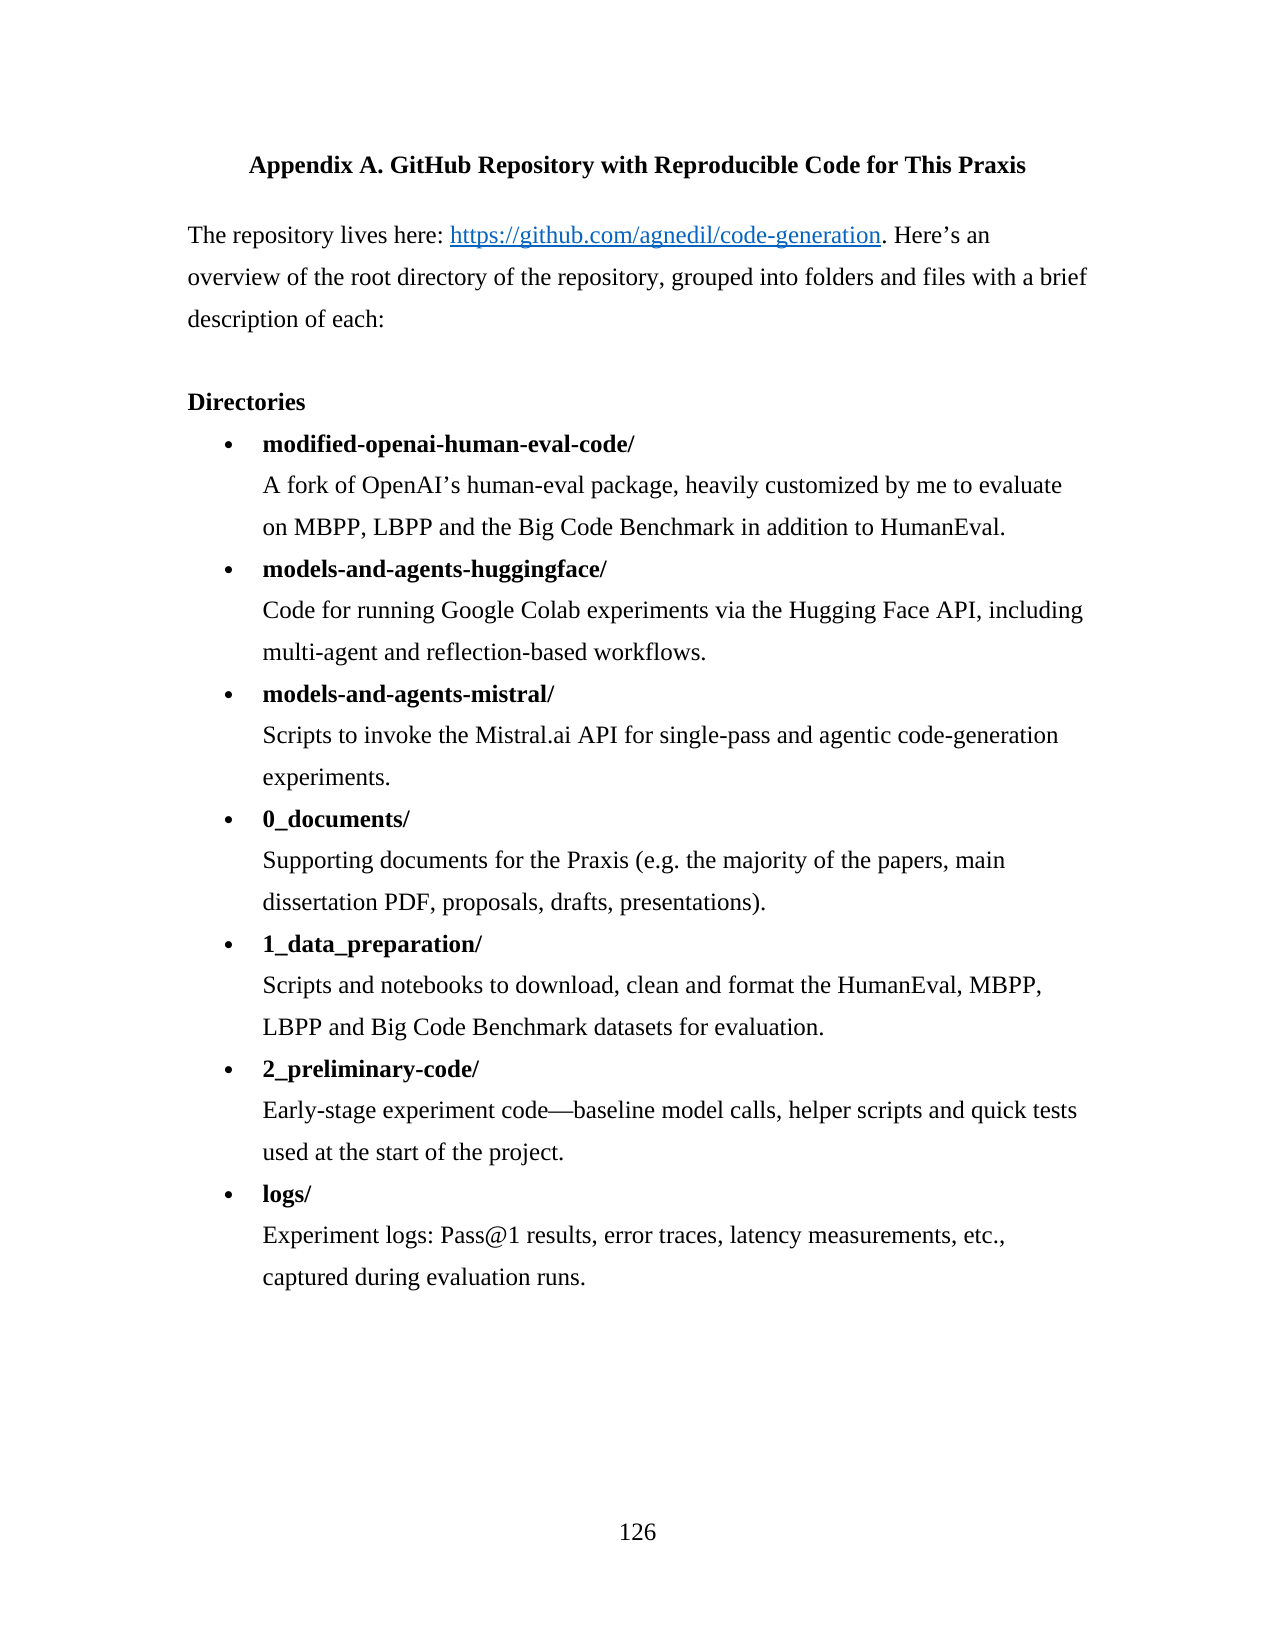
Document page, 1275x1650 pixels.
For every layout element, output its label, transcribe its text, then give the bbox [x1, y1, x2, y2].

text Directories [187, 374, 1087, 416]
list models-and-agents-mistral/ Scripts to invoke the Mistral.ai API for single-pass and agentic code-generation experiments. [225, 666, 1087, 791]
list 1_data_preparation/ Scripts and notebooks to download, clean and format the HumanEval, MBPP, LBPP and Big Code Benchmark datasets for evaluation. [225, 916, 1087, 1041]
list modified-openai-human-eval-code/ A fork of OpenAI’s human-eval package, heavily customized by me to evaluate on MBPP, LBPP and the Big Code Benchmark in addition to HumanEval. [225, 416, 1087, 541]
text The repository lives here: https://github.com/agnedil/code-generation. Here’s an overview of the root directory of the repository, grouped into folders and files with a brief description of each: [187, 207, 1087, 332]
subtitle Appendix A. GitHub Repository with Reproducible Code for This Praxis [187, 150, 1087, 179]
list models-and-agents-huggingface/ Code for running Google Colab experiments via the Hugging Face API, including multi-agent and reflection-based workflows. [225, 541, 1087, 666]
list 2_preliminary-code/ Early-stage experiment code—baseline model calls, helper scripts and quick tests used at the start of the project. [225, 1041, 1087, 1166]
list 0_documents/ Supporting documents for the Praxis (e.g. the majority of the papers, main dissertation PDF, proposals, drafts, presentations). [225, 791, 1087, 916]
list logs/ Experiment logs: Pass@1 results, error traces, latency measurements, etc., captured during evaluation runs. [225, 1166, 1087, 1291]
